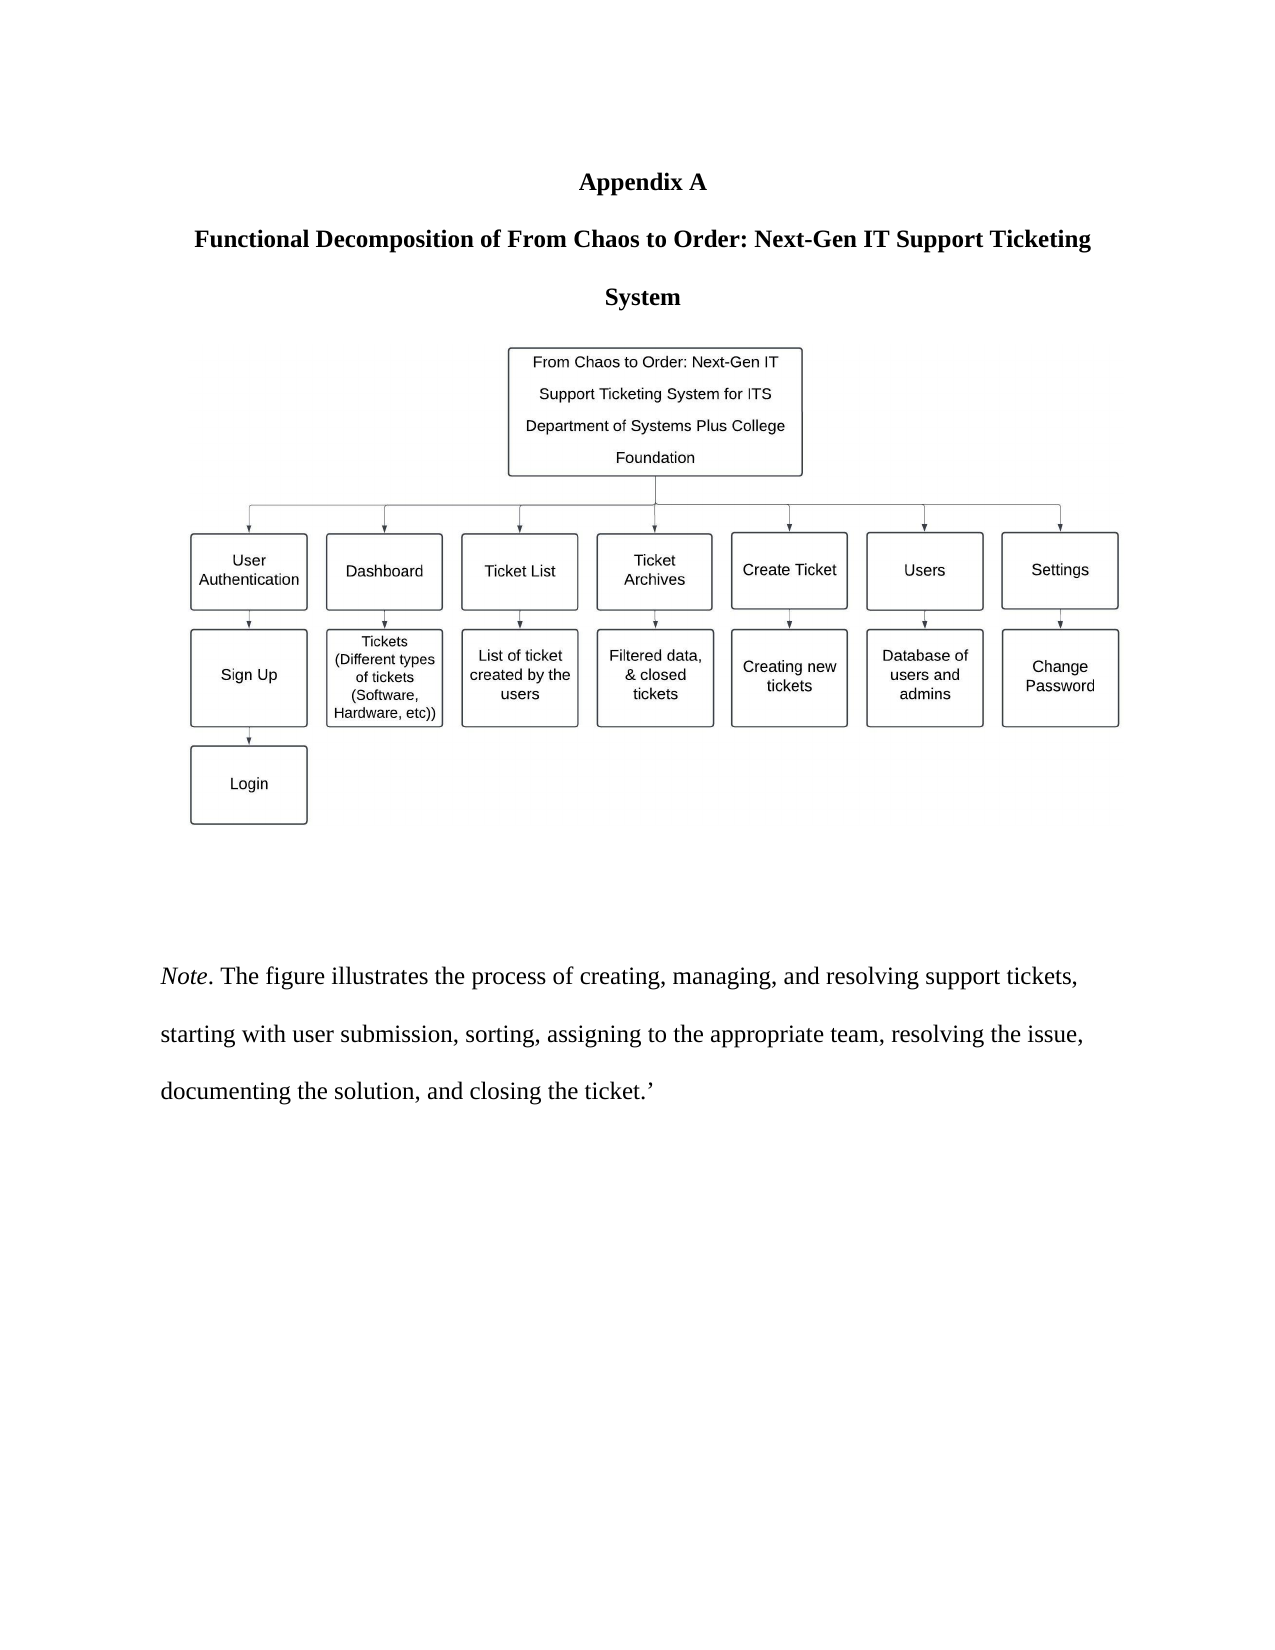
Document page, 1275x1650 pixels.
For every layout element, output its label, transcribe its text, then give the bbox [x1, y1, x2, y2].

subtitle Appendix A Functional Decomposition of From Chaos to Order: Next-Gen IT Support Ticketing System [160, 167, 1125, 310]
text Note. The figure illustrates the process of creating, managing, and resolving support tickets, starting with user submission, sorting, assigning to the appropriate team, resolving the issue, documenting the solution, and closing the ticket.’ [160, 961, 1094, 1105]
picture [187, 344, 1125, 826]
